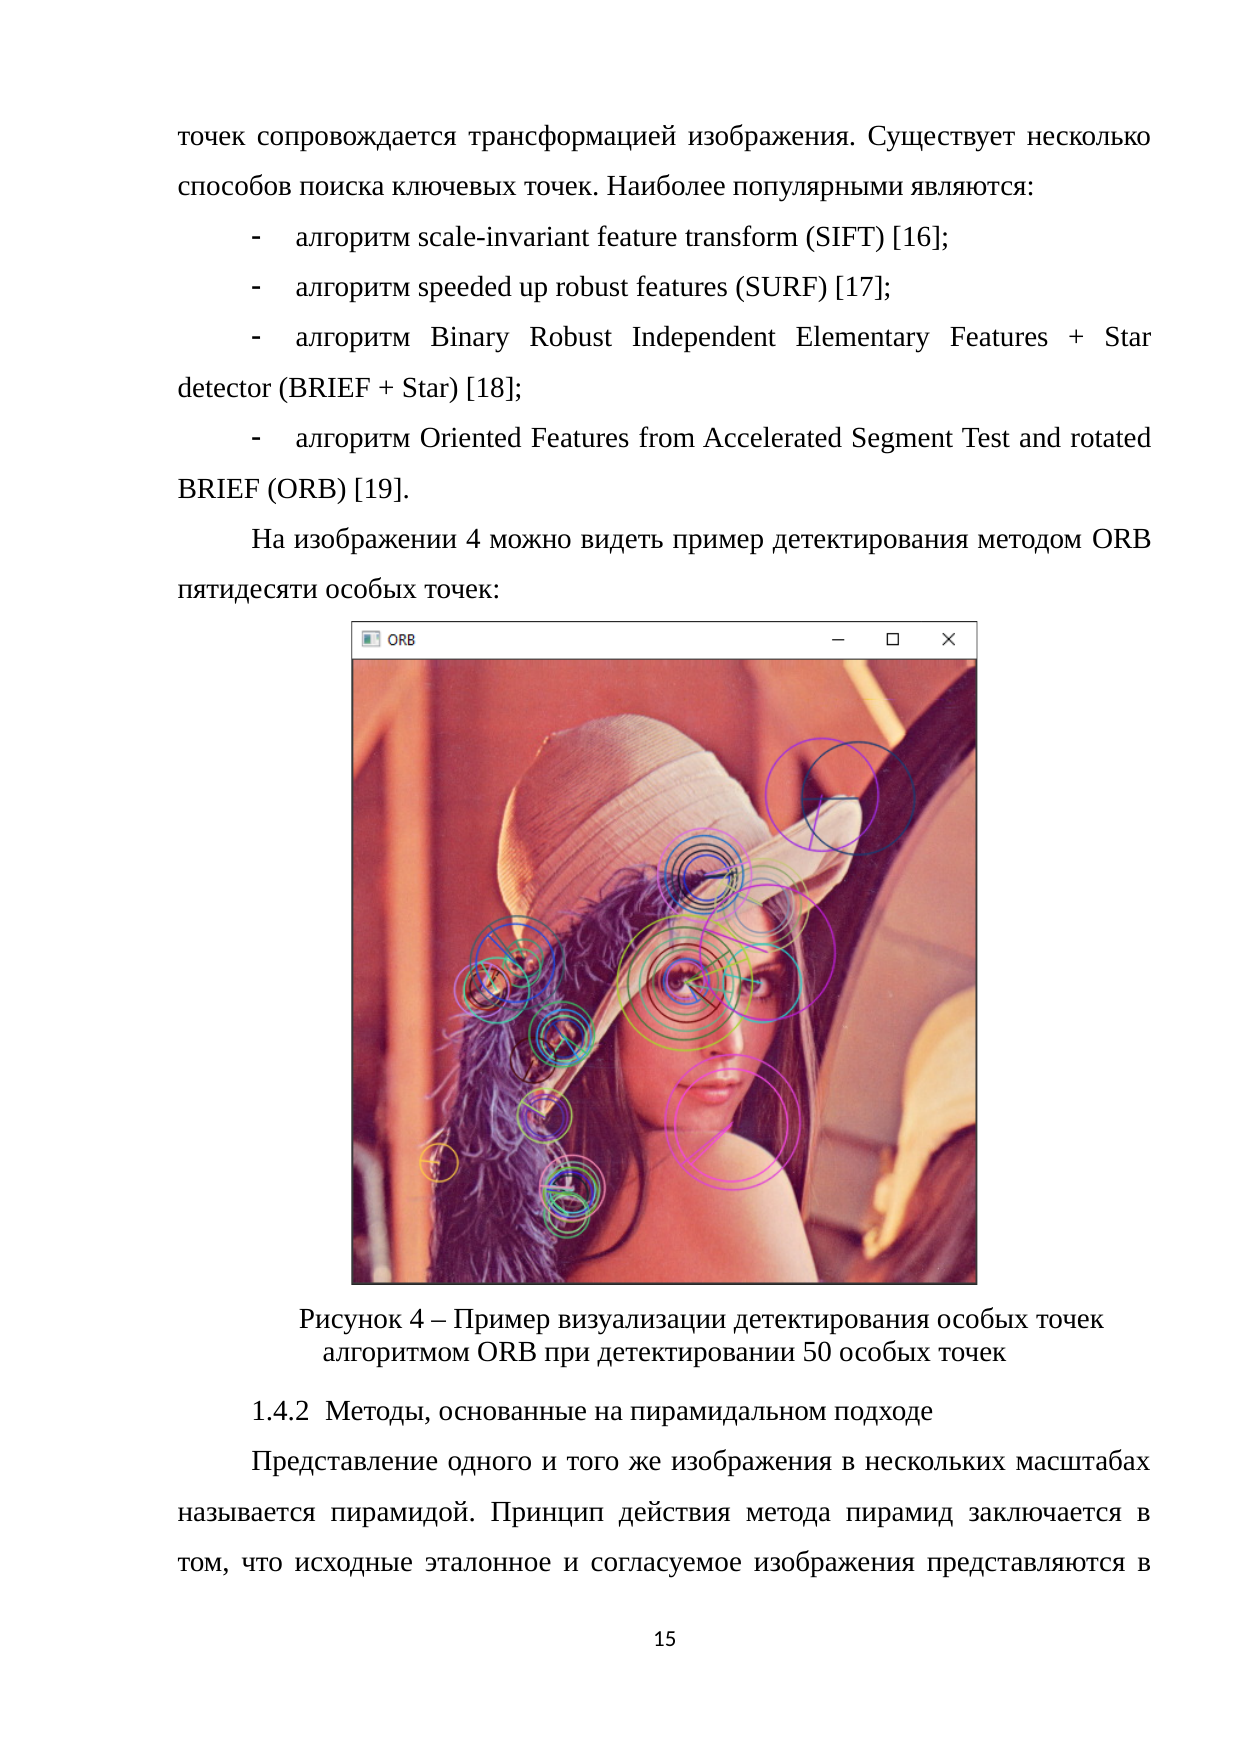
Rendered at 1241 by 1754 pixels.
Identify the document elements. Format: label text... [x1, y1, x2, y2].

list алгоритм Oriented Features from Accelerated Segment Test and rotated BRIEF (ORB) [19]. [177, 420, 1152, 504]
text Рисунок 4 – Пример визуализации детектирования особых точек алгоритмом ORB при детектировании 50 особых точек [177, 1301, 1152, 1368]
list алгоритм scale-invariant feature transform (SIFT) [16]; [177, 219, 1152, 252]
picture [351, 621, 978, 1285]
list алгоритм speeded up robust features (SURF) [17]; [177, 269, 1152, 303]
text На изображении 4 можно видеть пример детектирования методом ORB пятидесяти особых точек: [177, 521, 1152, 605]
list алгоритм Binary Robust Independent Elementary Features + Star detector (BRIEF + Star) [18]; [177, 319, 1152, 403]
list Методы, основанные на пирамидальном подходе [177, 1393, 1152, 1427]
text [177, 118, 1152, 202]
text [177, 1443, 1152, 1577]
